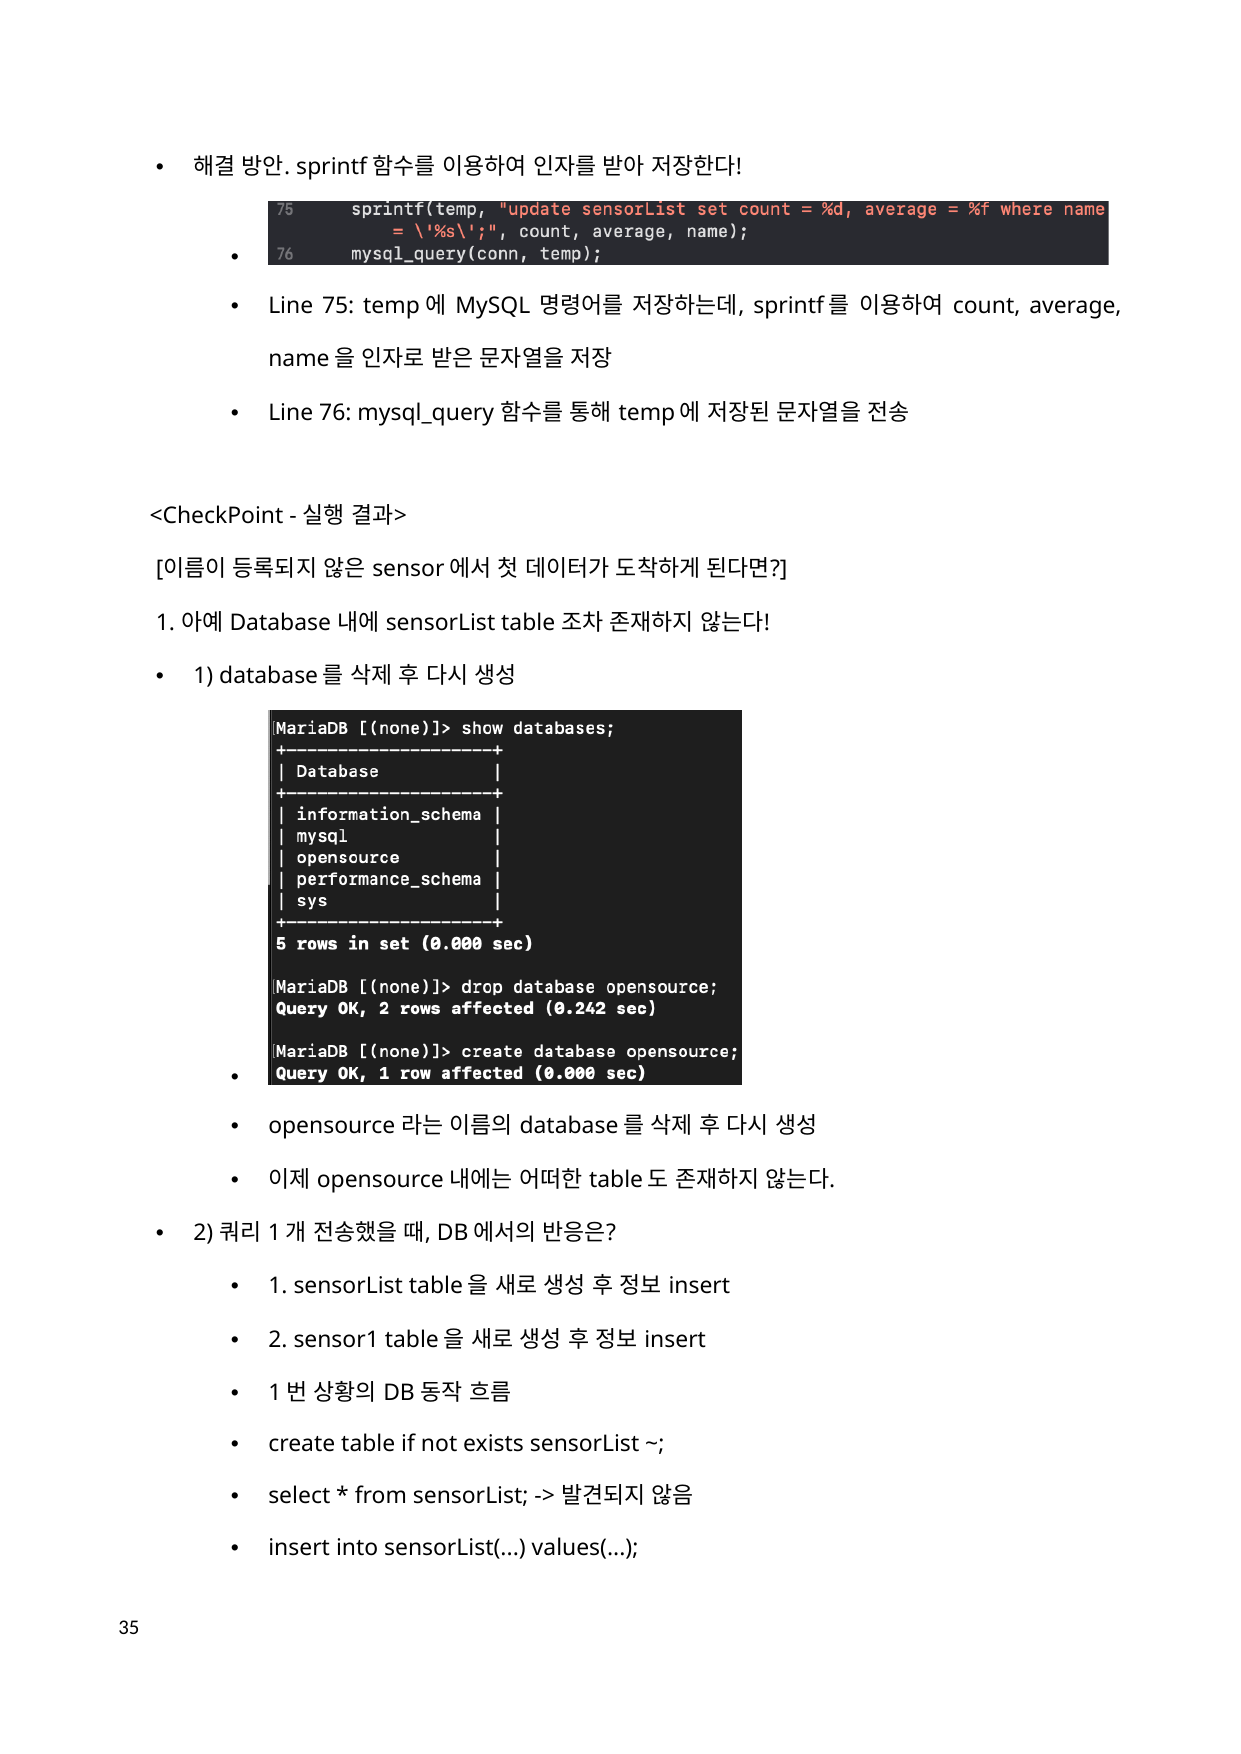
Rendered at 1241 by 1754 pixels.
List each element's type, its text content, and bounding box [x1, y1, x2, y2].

text 1. 아예 Database 내에 sensorList table 조차 존재하지 않는다! [156, 603, 1122, 637]
text [이름이 등록되지 않은 sensor에서 첫 데이터가 도착하게 된다면?] [156, 550, 1122, 583]
list 2. sensor1 table을 새로 생성 후 정보 insert [231, 1320, 1122, 1354]
list insert into sensorList(...) values(...); [231, 1530, 1122, 1562]
picture [268, 710, 742, 1085]
list Line 76: mysql_query 함수를 통해 temp에 저장된 문자열을 전송 [231, 393, 1122, 427]
list select * from sensorList; -> 발견되지 않음 [231, 1477, 1122, 1510]
text <CheckPoint - 실행 결과> [149, 497, 1122, 530]
list 1. sensorList table을 새로 생성 후 정보 insert [231, 1267, 1122, 1300]
list create table if not exists sensorList ~; [231, 1427, 1122, 1458]
list Line 75: temp에 MySQL 명령어를 저장하는데, sprintf를 이용하여 count, average, name을 인자로 받은 문자열을 저장 [231, 287, 1122, 373]
list 1번 상황의 DB 동작 흐름 [231, 1374, 1122, 1407]
list 해결 방안. sprintf 함수를 이용하여 인자를 받아 저장한다! [156, 148, 1122, 181]
list opensource 라는 이름의 database를 삭제 후 다시 생성 [231, 1107, 1122, 1140]
picture [268, 201, 1109, 265]
list 이제 opensource 내에는 어떠한 table도 존재하지 않는다. [231, 1160, 1122, 1194]
list 1) database를 삭제 후 다시 생성 [156, 657, 1122, 690]
list 2) 쿼리 1개 전송했을 때, DB에서의 반응은? [156, 1214, 1122, 1247]
